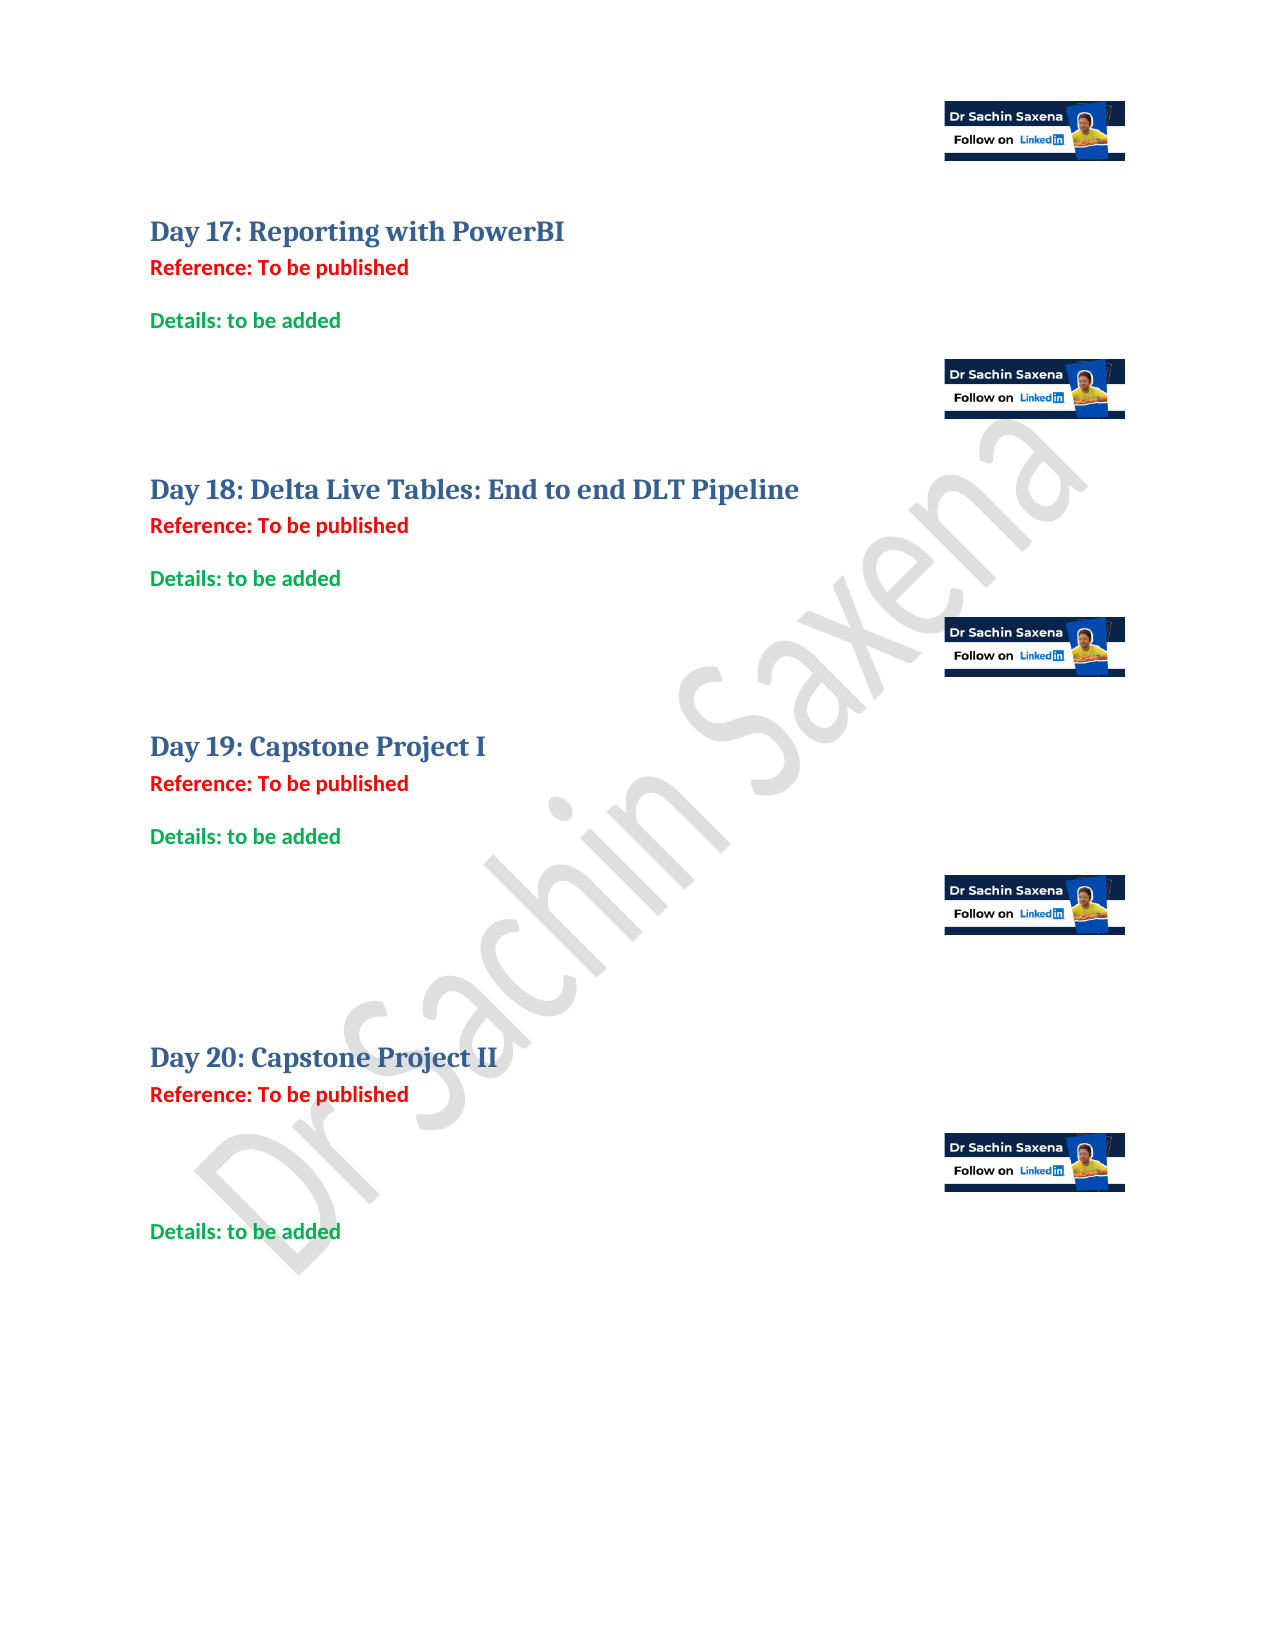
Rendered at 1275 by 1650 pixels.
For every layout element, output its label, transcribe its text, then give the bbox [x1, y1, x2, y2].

text Reference: To be published [150, 1080, 1125, 1108]
subtitle Day 20: Capstone Project II [150, 1041, 1125, 1075]
text Reference: To be published [150, 253, 1125, 282]
text Details: to be added [150, 564, 1125, 592]
text Details: to be added [150, 307, 1125, 334]
text Reference: To be published [150, 511, 1125, 539]
subtitle Day 19: Capstone Project I [150, 731, 1125, 764]
picture [944, 101, 1125, 161]
picture [944, 875, 1125, 935]
text Details: to be added [150, 1217, 1125, 1245]
picture [944, 359, 1125, 419]
subtitle Day 17: Reporting with PowerBI [150, 215, 1125, 248]
picture [944, 617, 1125, 677]
text Details: to be added [150, 822, 1125, 850]
subtitle Day 18: Delta Live Tables: End to end DLT Pipeline [150, 473, 1125, 506]
text Reference: To be published [150, 769, 1125, 797]
picture [944, 1133, 1125, 1192]
